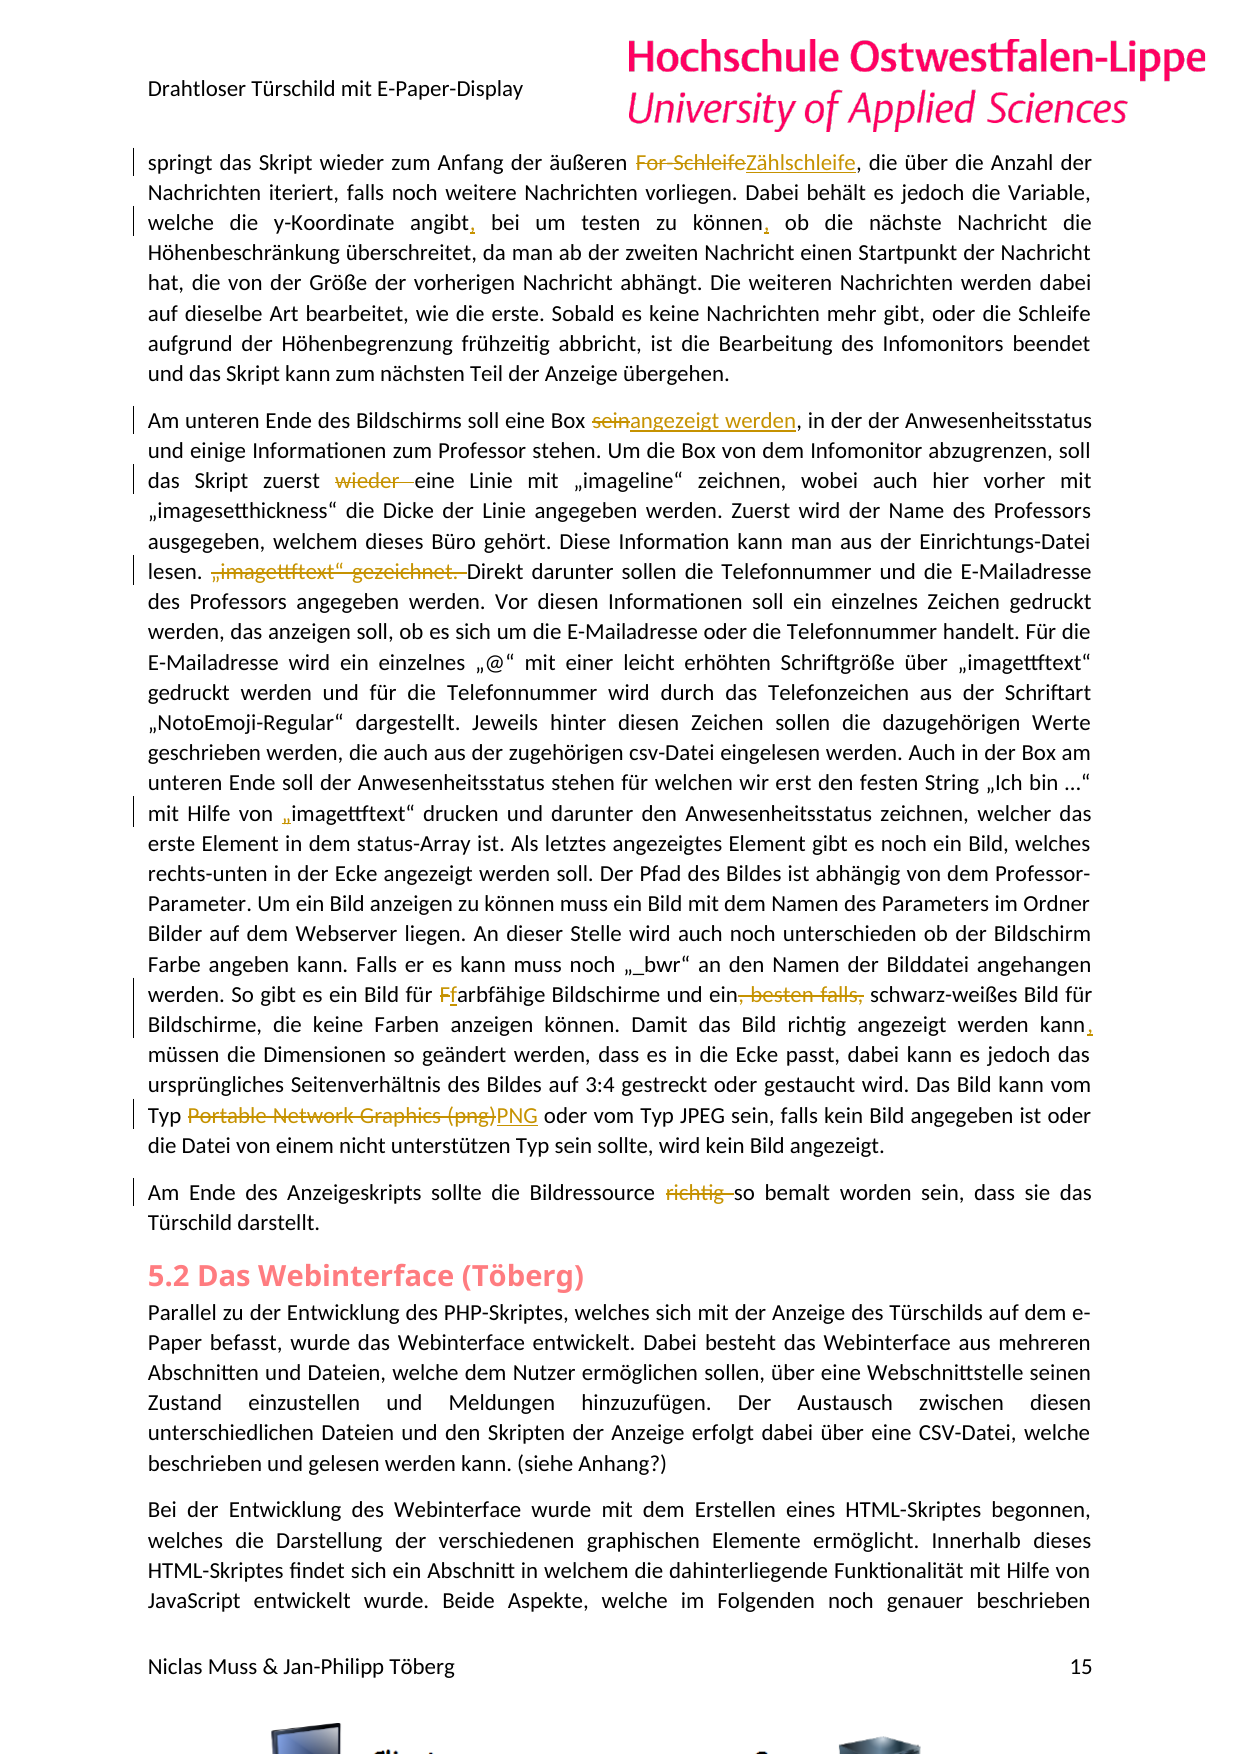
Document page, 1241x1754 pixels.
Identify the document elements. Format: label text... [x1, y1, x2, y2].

subtitle 5.2 Das Webinterface (Töberg) [148, 1255, 1093, 1294]
picture [629, 39, 1205, 132]
picture [255, 1723, 966, 1754]
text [148, 148, 1093, 387]
text Am Ende des Anzeigeskripts sollte die Bildressource so bemalt worden sein, dass sie das Türschild darstellt. [148, 1178, 1093, 1236]
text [148, 1496, 1093, 1614]
text Parallel zu der Entwicklung des PHP-Skriptes, welches sich mit der Anzeige des Türschilds auf dem e-Paper befasst, wurde das Webinterface entwickelt. Dabei besteht das Webinterface aus mehreren Abschnitten und Dateien, welche dem Nutzer ermöglichen sollen, über eine Webschnittstelle seinen Zustand einzustellen und Meldungen hinzuzufügen. Der Austausch zwischen diesen unterschiedlichen Dateien und den Skripten der Anzeige erfolgt dabei über eine CSV-Datei, welche beschrieben und gelesen werden kann. (siehe Anhang?) [148, 1298, 1093, 1477]
text Am unteren Ende des Bildschirms soll eine Box , in der der Anwesenheitsstatus und einige Informationen zum Professor stehen. Um die Box von dem Infomonitor abzugrenzen, soll das Skript zuerst eine Linie mit „imageline“ zeichnen, wobei auch hier vorher mit „imagesetthickness“ die Dicke der Linie angegeben werden. Zuerst wird der Name des Professors ausgegeben, welchem dieses Büro gehört. Diese Information kann man aus der Einrichtungs-Datei lesen. Direkt darunter sollen die Telefonnummer und die E-Mailadresse des Professors angegeben werden. Vor diesen Informationen soll ein einzelnes Zeichen gedruckt werden, das anzeigen soll, ob es sich um die E-Mailadresse oder die Telefonnummer handelt. Für die E-Mailadresse wird ein einzelnes „@“ mit einer leicht erhöhten Schriftgröße über „imagettftext“ gedruckt werden und für die Telefonnummer wird durch das Telefonzeichen aus der Schriftart „NotoEmoji-Regular“ dargestellt. Jeweils hinter diesen Zeichen sollen die dazugehörigen Werte geschrieben werden, die auch aus der zugehörigen csv-Datei eingelesen werden. Auch in der Box am unteren Ende soll der Anwesenheitsstatus stehen für welchen wir erst den festen String „Ich bin …“ mit Hilfe von imagettftext“ drucken und darunter den Anwesenheitsstatus zeichnen, welcher das erste Element in dem status-Array ist. Als letztes angezeigtes Element gibt es noch ein Bild, welches rechts-unten in der Ecke angezeigt werden soll. Der Pfad des Bildes ist abhängig von dem Professor-Parameter. Um ein Bild anzeigen zu können muss ein Bild mit dem Namen des Parameters im Ordner Bilder auf dem Webserver liegen. An dieser Stelle wird auch noch unterschieden ob der Bildschirm Farbe angeben kann. Falls er es kann muss noch „_bwr“ an den Namen der Bilddatei angehangen werden. So gibt es ein Bild für arbfähige Bildschirme und ein schwarz-weißes Bild für Bildschirme, die keine Farben anzeigen können. Damit das Bild richtig angezeigt werden kann müssen die Dimensionen so geändert werden, dass es in die Ecke passt, dabei kann es jedoch das ursprüngliches Seitenverhältnis des Bildes auf 3:4 gestreckt oder gestaucht wird. Das Bild kann vom Typ oder vom Typ JPEG sein, falls kein Bild angegeben ist oder die Datei von einem nicht unterstützen Typ sein sollte, wird kein Bild angezeigt. [148, 406, 1093, 1159]
